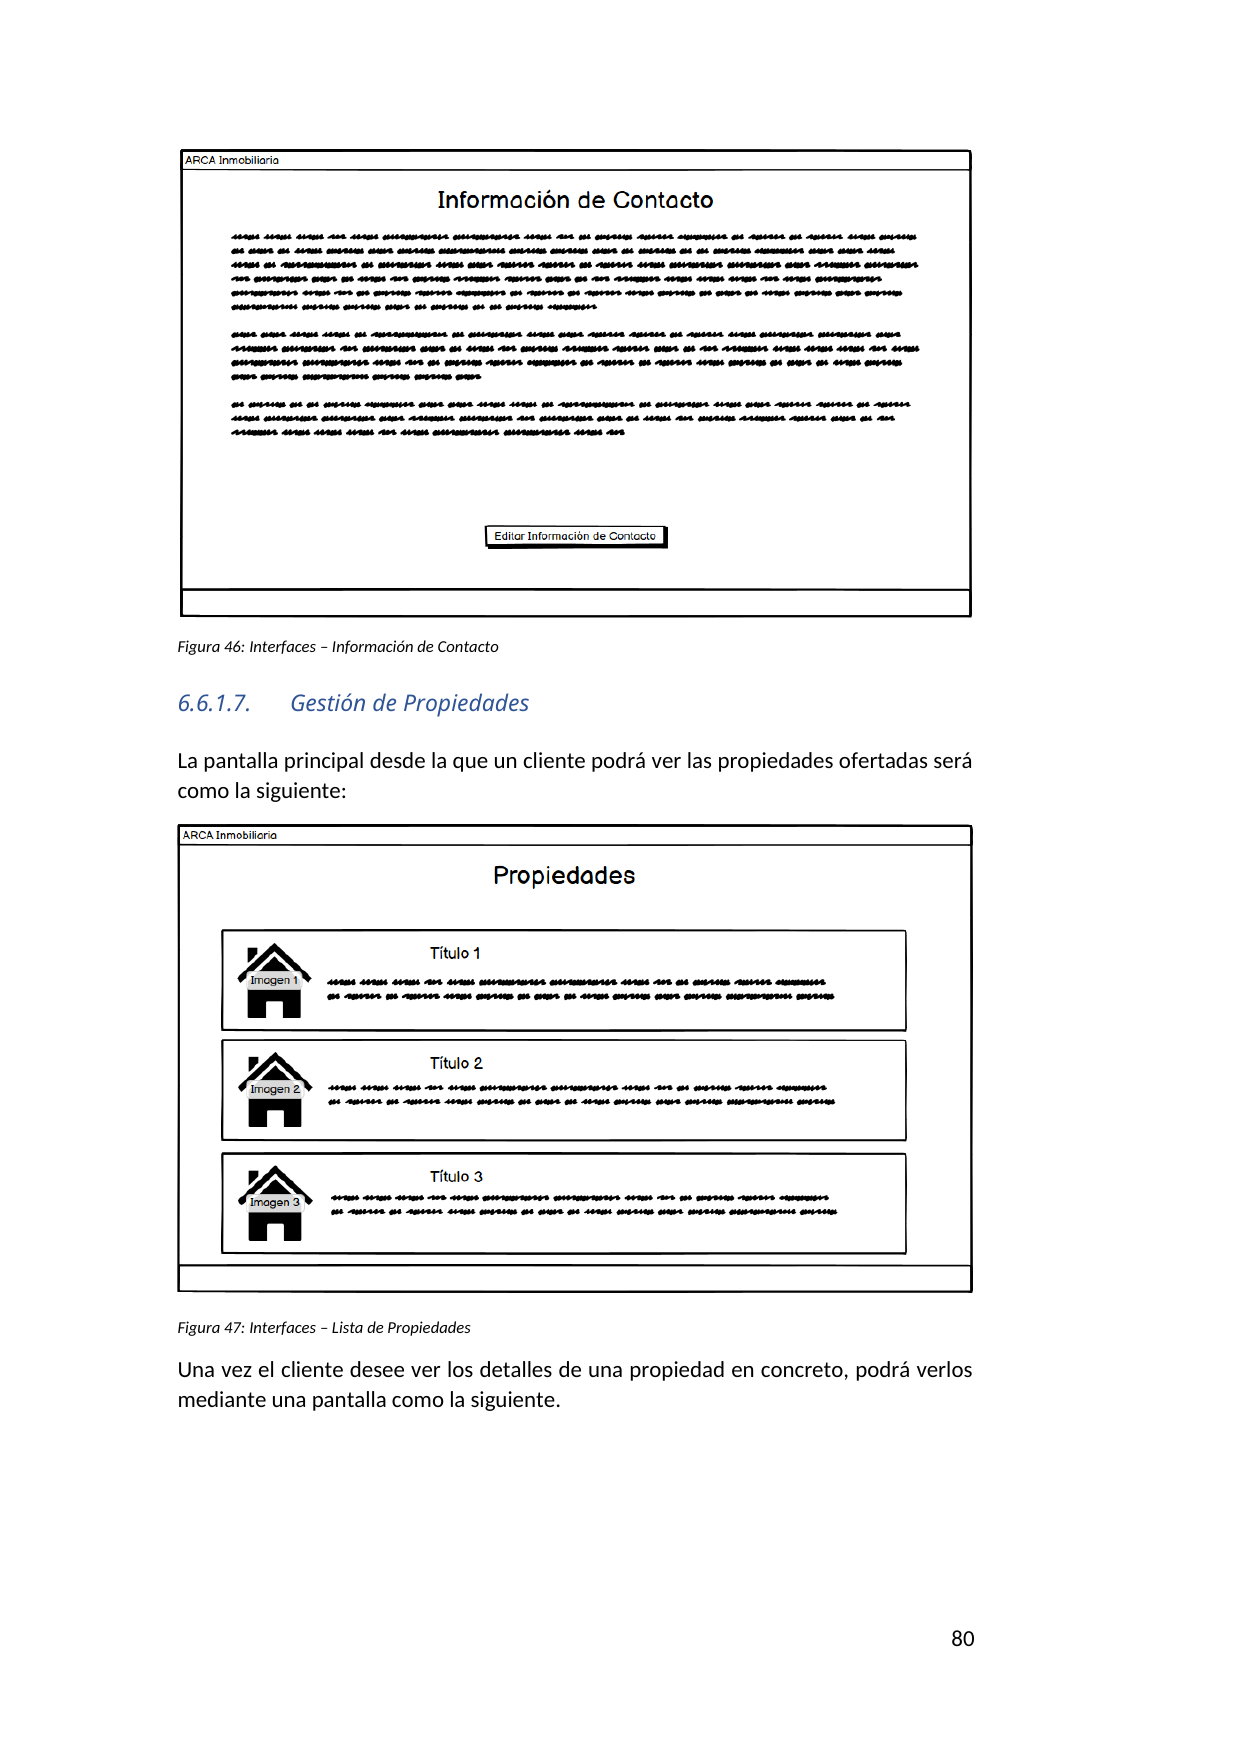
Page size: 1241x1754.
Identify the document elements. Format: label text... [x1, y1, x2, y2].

text La pantalla principal desde la que un cliente podrá ver las propiedades ofertadas será como la siguiente: [177, 746, 974, 804]
text Figura 47: Interfaces – Lista de Propiedades [177, 1317, 974, 1337]
picture [177, 822, 975, 1298]
text Una vez el cliente desee ver los detalles de una propiedad en concreto, podrá verlos mediante una pantalla como la siguiente. [177, 1355, 974, 1414]
picture [177, 147, 975, 618]
text Figura 46: Interfaces – Información de Contacto [177, 636, 974, 656]
subtitle Gestión de Propiedades [177, 687, 974, 718]
